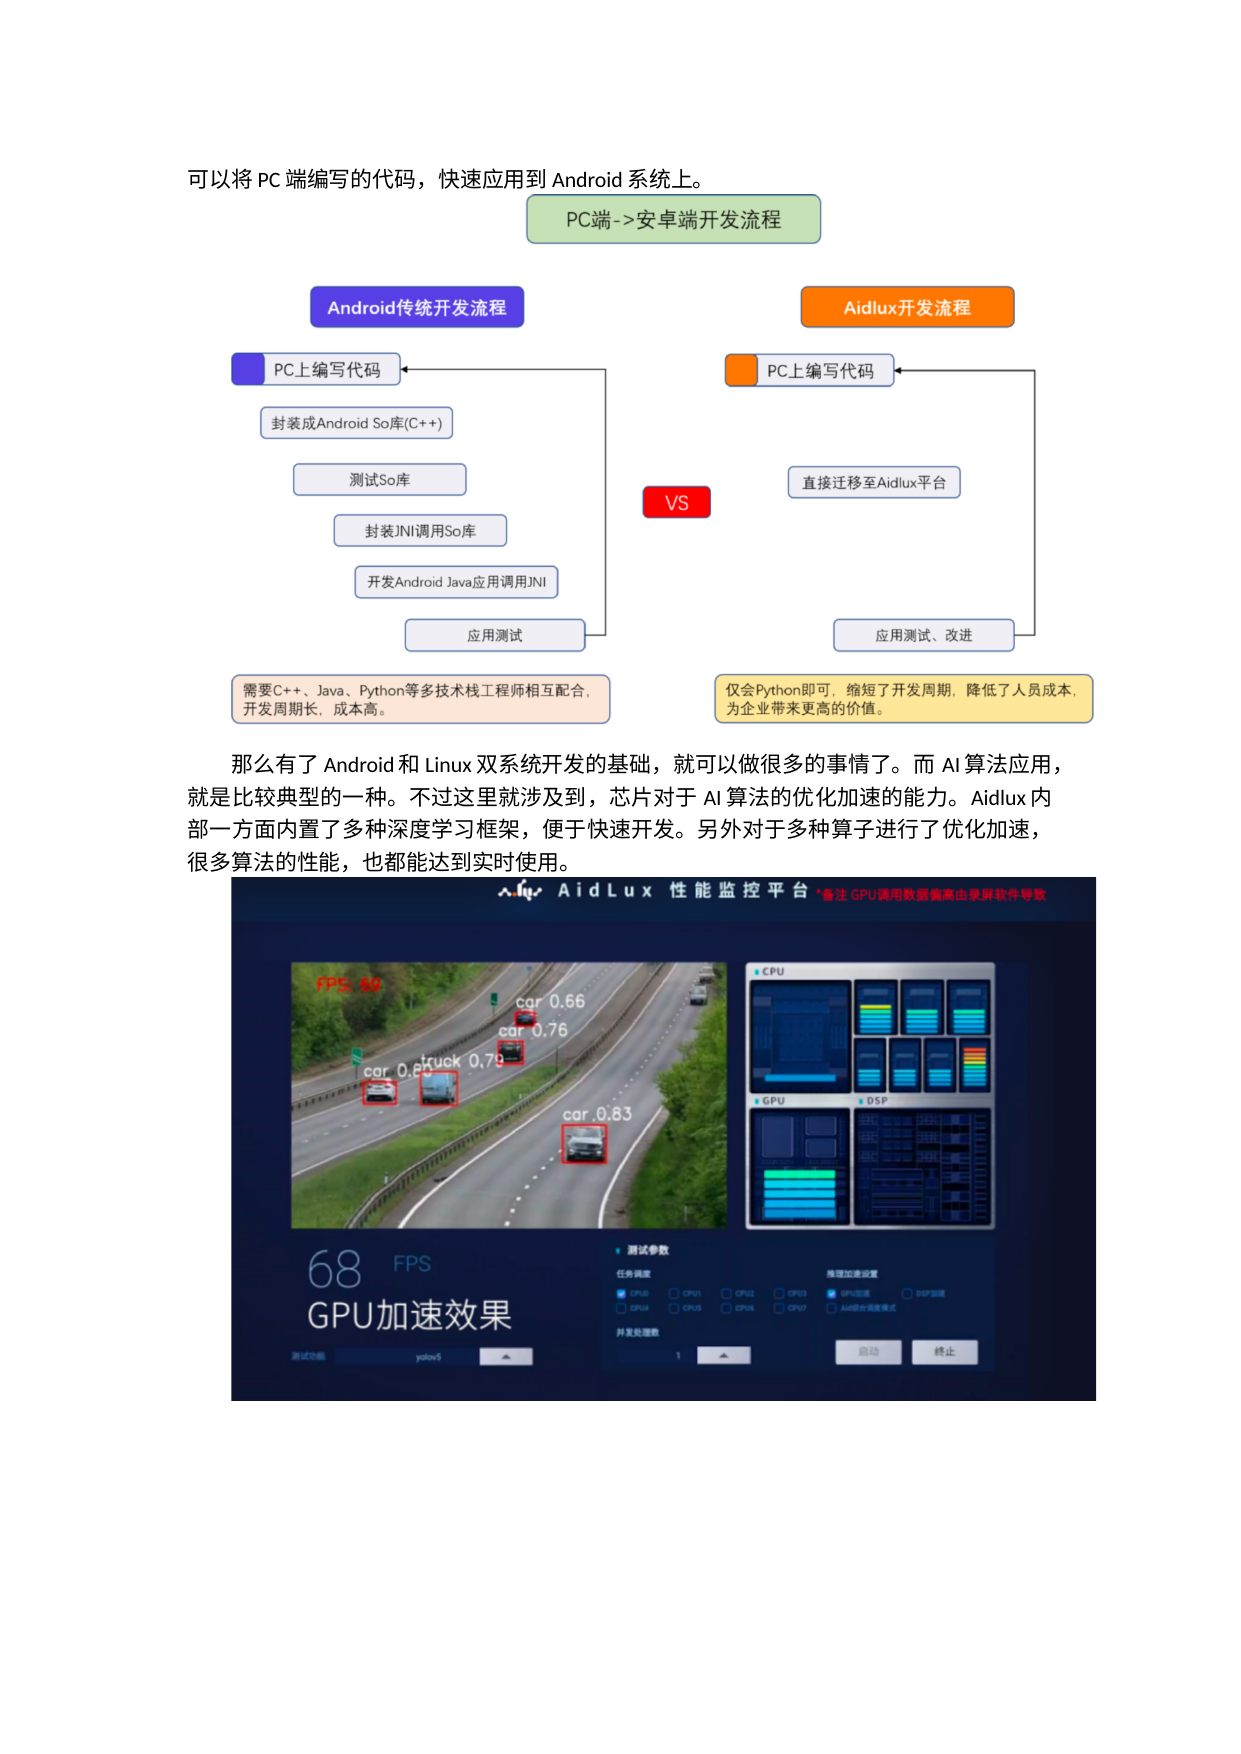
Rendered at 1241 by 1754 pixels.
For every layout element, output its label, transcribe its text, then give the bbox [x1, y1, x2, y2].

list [187, 162, 1053, 194]
list 那么有了Android和Linux双系统开发的基础，就可以做很多的事情了。而AI算法应用，就是比较典型的一种。不过这里就涉及到，芯片对于AI算法的优化加速的能力。Aidlux内部一方面内置了多种深度学习框架，便于快速开发。另外对于多种算子进行了优化加速，很多算法的性能，也都能达到实时使用。 [187, 747, 1053, 877]
picture [231, 877, 1097, 1401]
picture [231, 194, 1096, 726]
